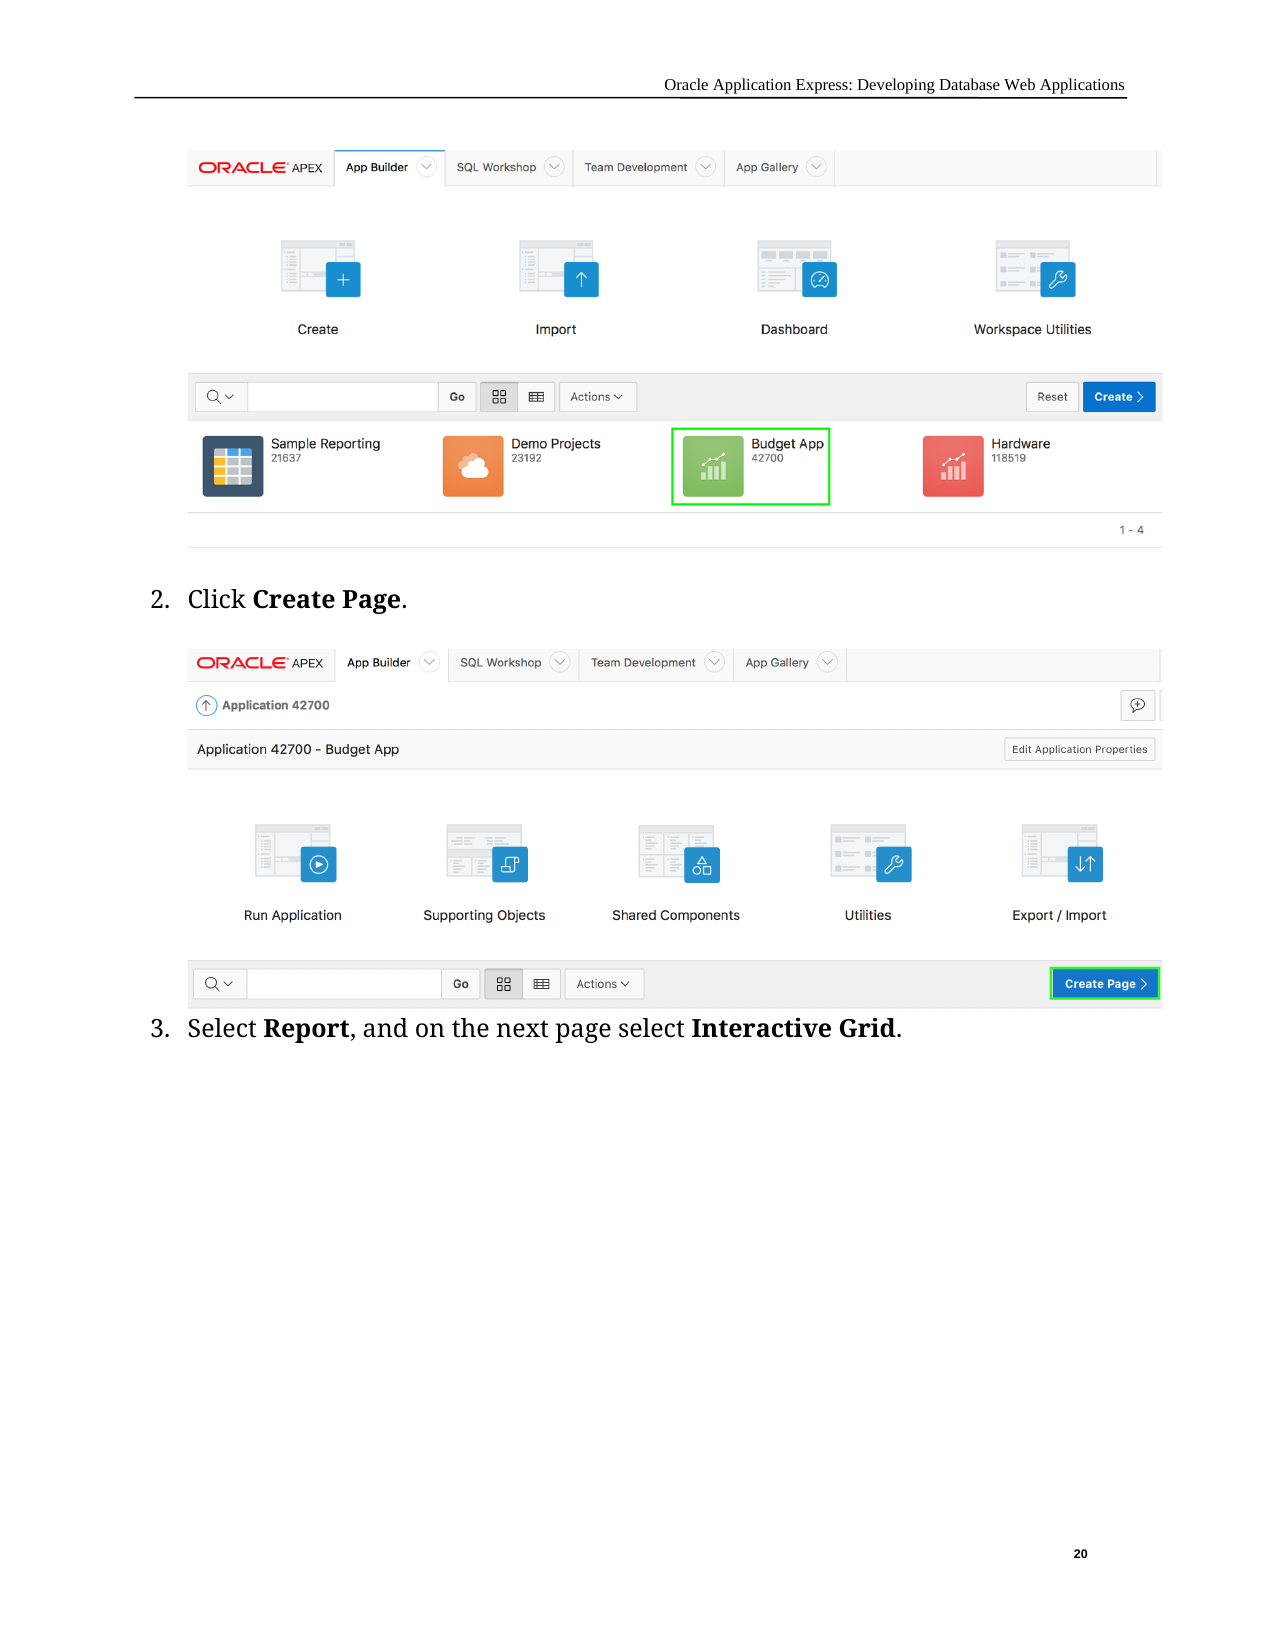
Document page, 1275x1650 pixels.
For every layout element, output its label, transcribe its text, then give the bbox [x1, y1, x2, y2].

picture [187, 649, 1163, 1011]
picture [187, 150, 1163, 548]
list Select Report, and on the next page select Interactive Grid. [150, 1011, 1125, 1079]
